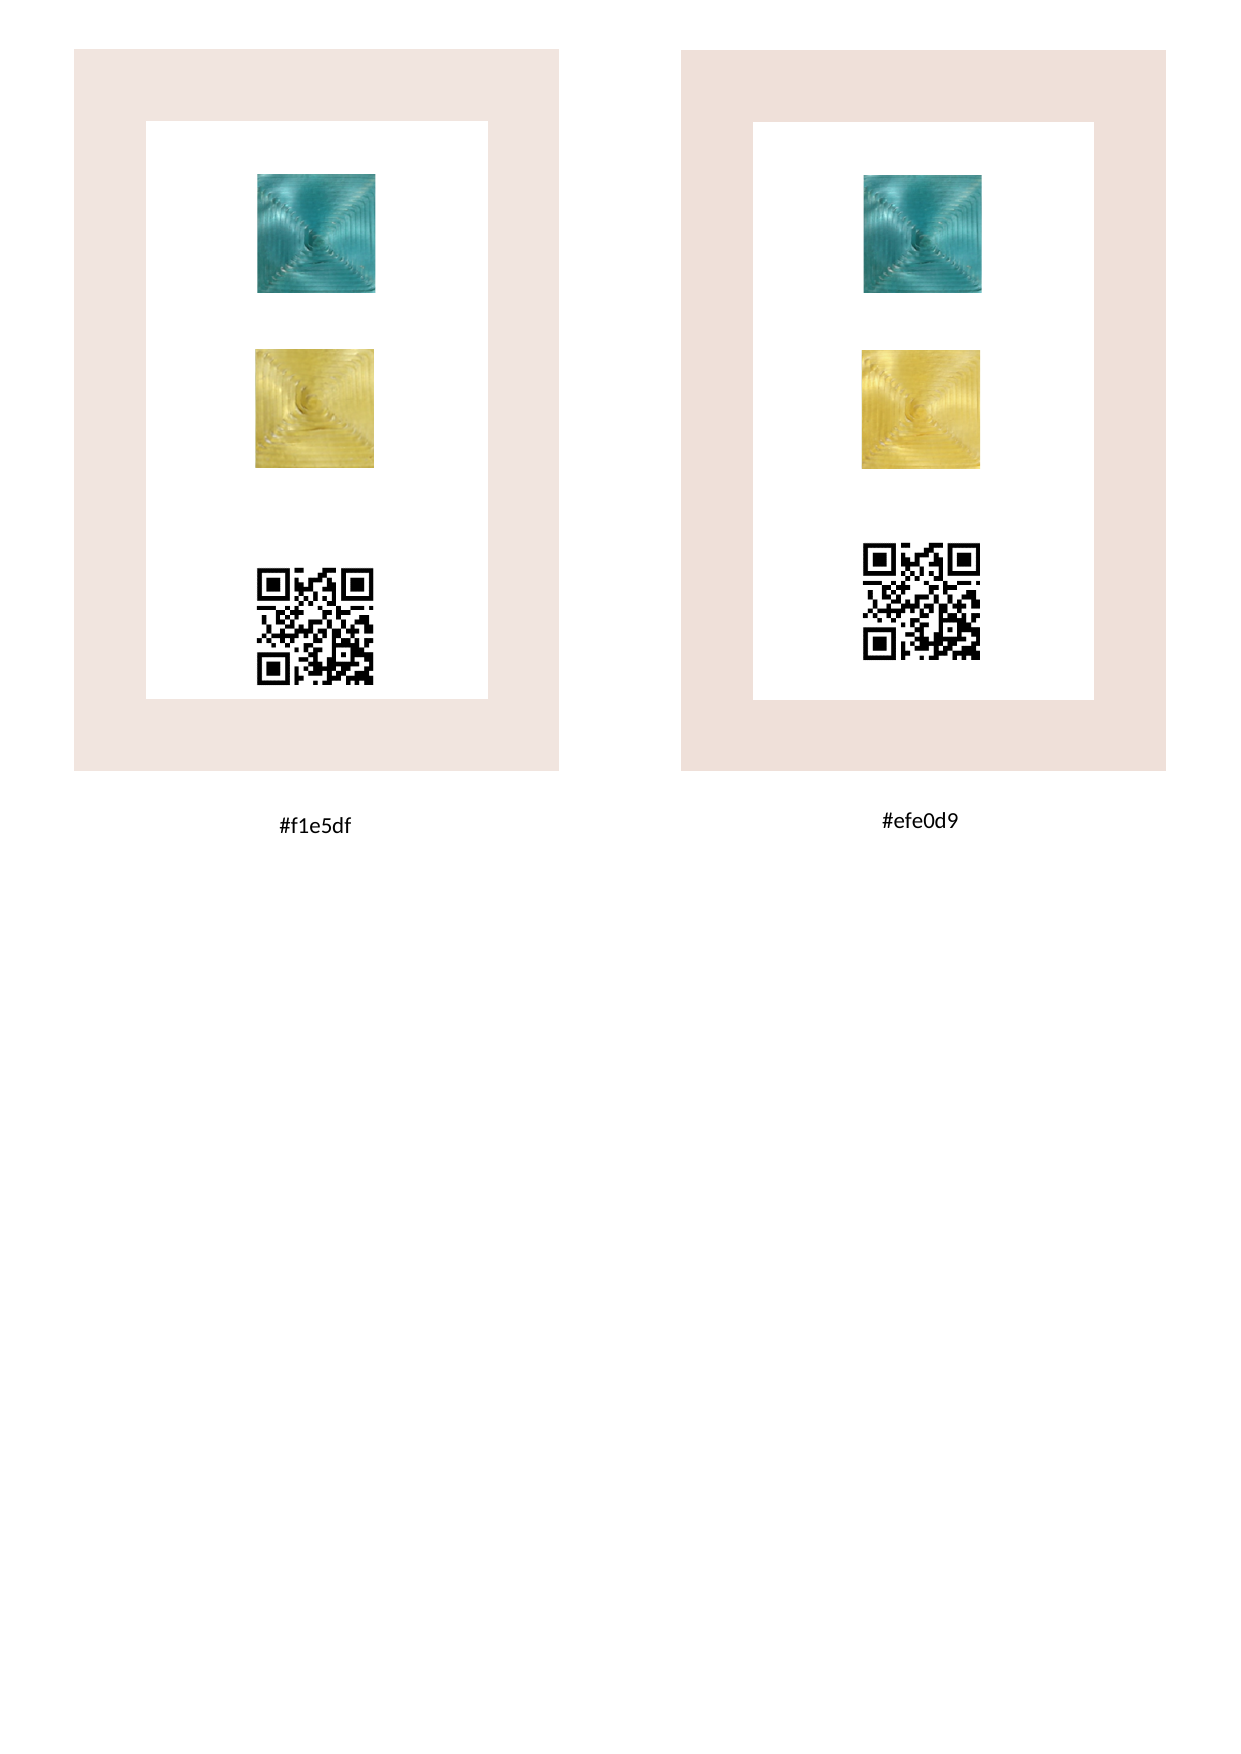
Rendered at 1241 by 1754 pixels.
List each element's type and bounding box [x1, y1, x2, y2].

picture [863, 175, 982, 293]
picture [257, 174, 376, 293]
picture [862, 542, 980, 661]
picture [861, 350, 981, 469]
picture [256, 567, 374, 686]
picture [255, 349, 374, 468]
